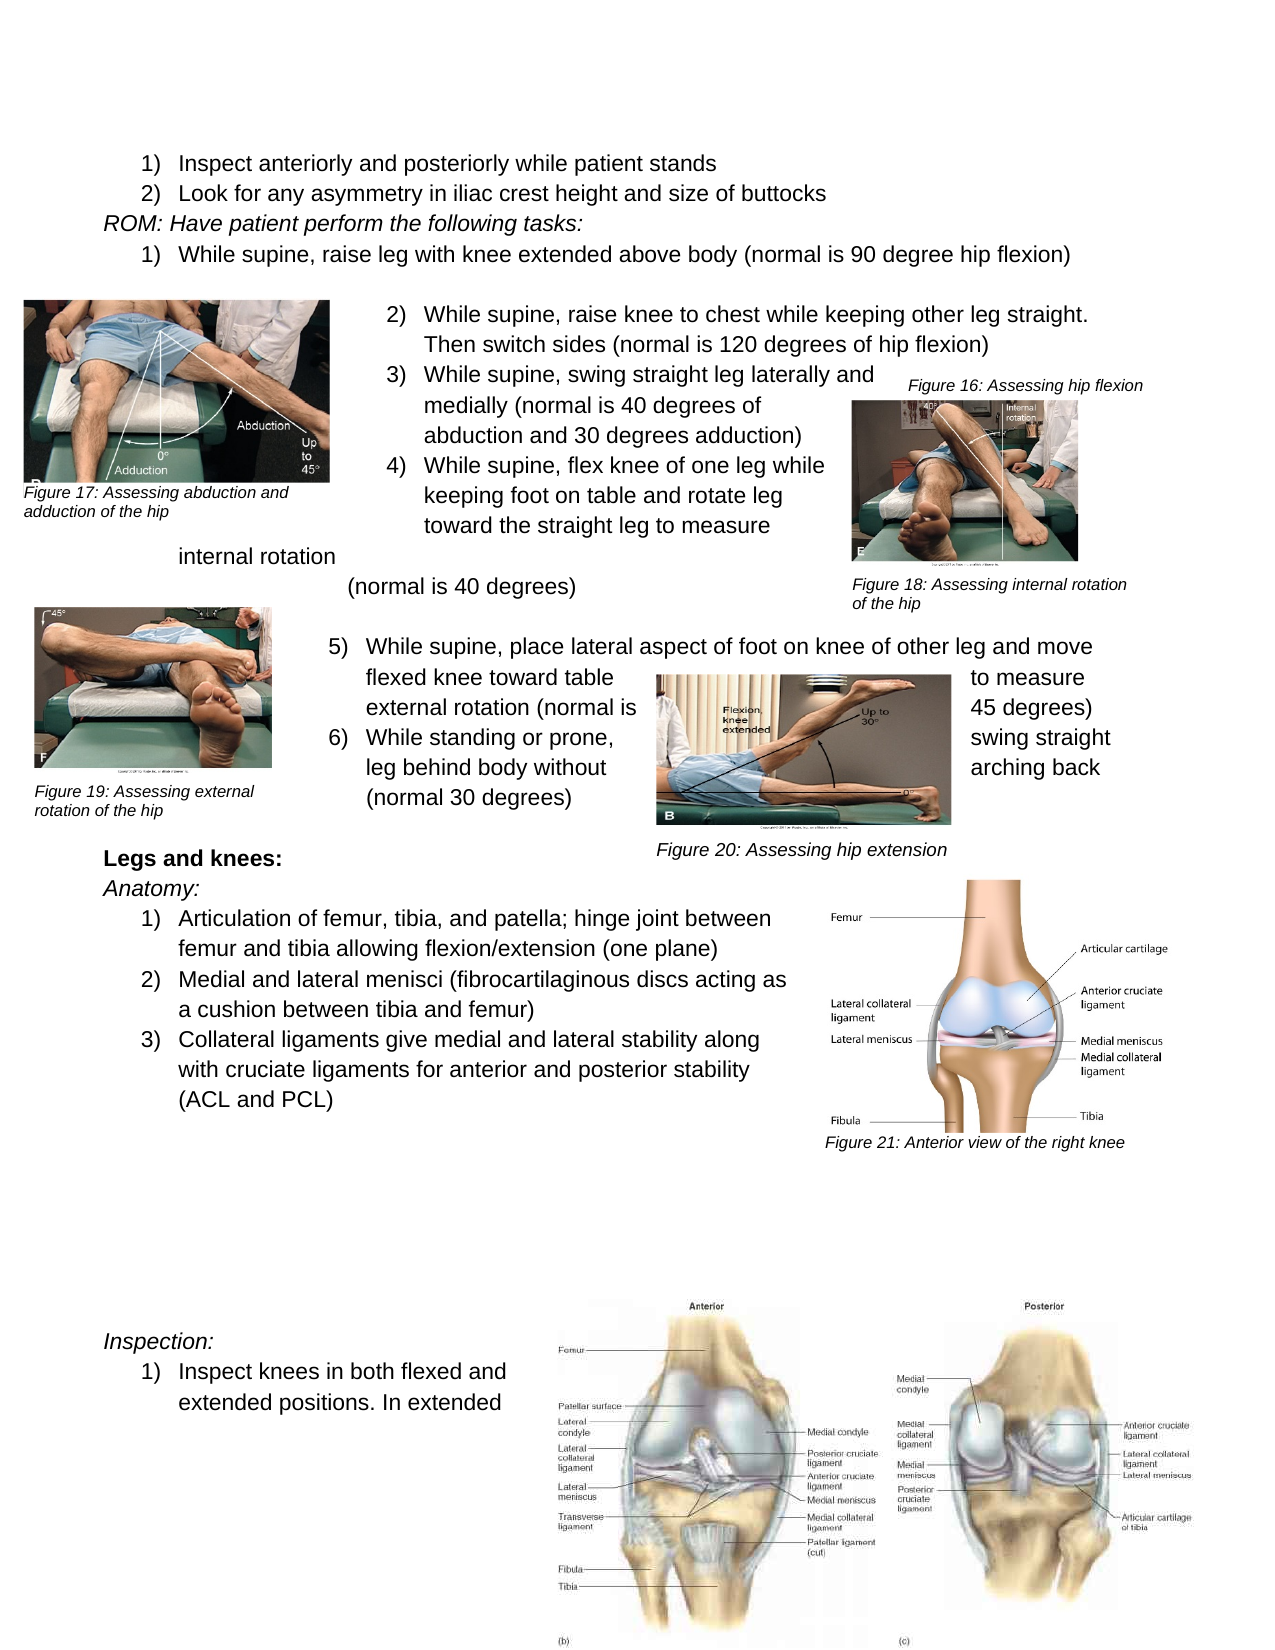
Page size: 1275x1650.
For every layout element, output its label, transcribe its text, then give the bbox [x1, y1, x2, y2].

picture [656, 674, 952, 829]
text Legs and knees: [103, 845, 1125, 871]
list Inspect anteriorly and posteriorly while patient stands [141, 150, 1125, 176]
picture [23, 298, 330, 482]
picture [34, 607, 272, 773]
list While supine, swing straight leg laterally and medially (normal is 40 degrees of abduction and 30 degrees adduction) [330, 361, 1125, 448]
picture [851, 400, 1079, 566]
list While supine, flex knee of one leg while keeping foot on table and rotate leg toward the straight leg to measure internal rotation [141, 452, 1125, 569]
text ROM: Have patient perform the following tasks: [103, 210, 1125, 237]
picture [821, 873, 1174, 1160]
list (normal is 40 degrees) [328, 573, 1125, 599]
list While standing or prone, swing straight leg behind body without arching back (normal 30 degrees) [141, 724, 656, 811]
picture [557, 1299, 1199, 1650]
text Anatomy: [103, 875, 821, 901]
list Collateral ligaments give medial and lateral stability along with cruciate ligaments for anterior and posterior stability (ACL and PCL) [141, 1026, 821, 1113]
list Articulation of femur, tibia, and patella; hinge joint between femur and tibia allowing flexion/extension (one plane) [141, 905, 821, 962]
list While standing or prone, swing straight leg behind body without arching back (normal 30 degrees) [952, 724, 1125, 811]
list While supine, place lateral aspect of foot on knee of other leg and move flexed knee toward table to measure external rotation (normal is 45 degrees) [272, 633, 1125, 720]
list While supine, raise knee to chest while keeping other leg straight. Then switch sides (normal is 120 degrees of hip flexion) [330, 301, 1125, 358]
text Inspection: [103, 1328, 557, 1354]
list Medial and lateral menisci (fibrocartilaginous discs acting as a cushion between tibia and femur) [141, 966, 821, 1022]
list While supine, raise leg with knee extended above body (normal is 90 degree hip flexion) [141, 241, 1125, 267]
list Look for any asymmetry in iliac crest height and size of buttocks [141, 180, 1125, 207]
